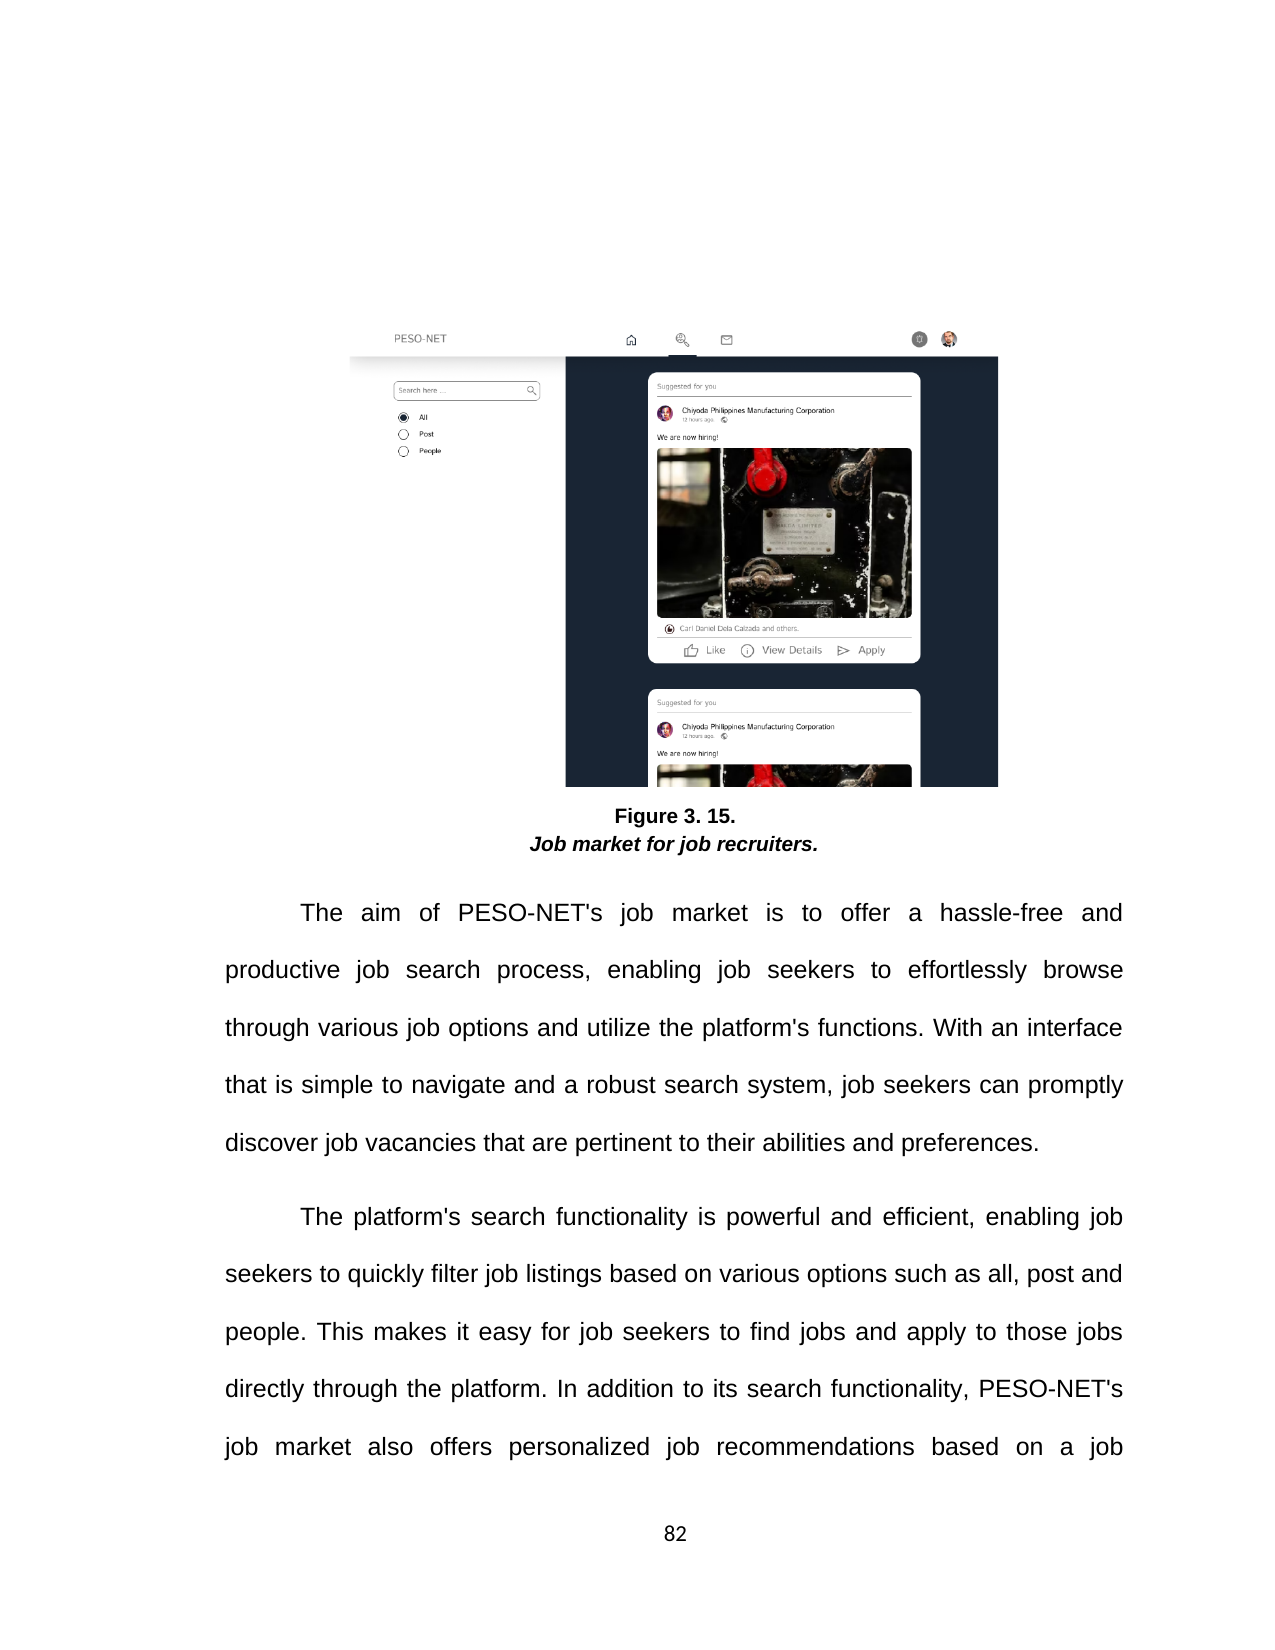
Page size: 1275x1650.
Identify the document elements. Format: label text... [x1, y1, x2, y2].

picture [348, 322, 997, 785]
text The aim of PESO-NET's job market is to offer a hassle-free and productive job search process, enabling job seekers to effortlessly browse through various job options and utilize the platform's functions. With an interface that is simple to navigate and a robust search system, job seekers can promptly discover job vacancies that are pertinent to their abilities and preferences. [225, 897, 1125, 1156]
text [225, 1202, 1125, 1460]
